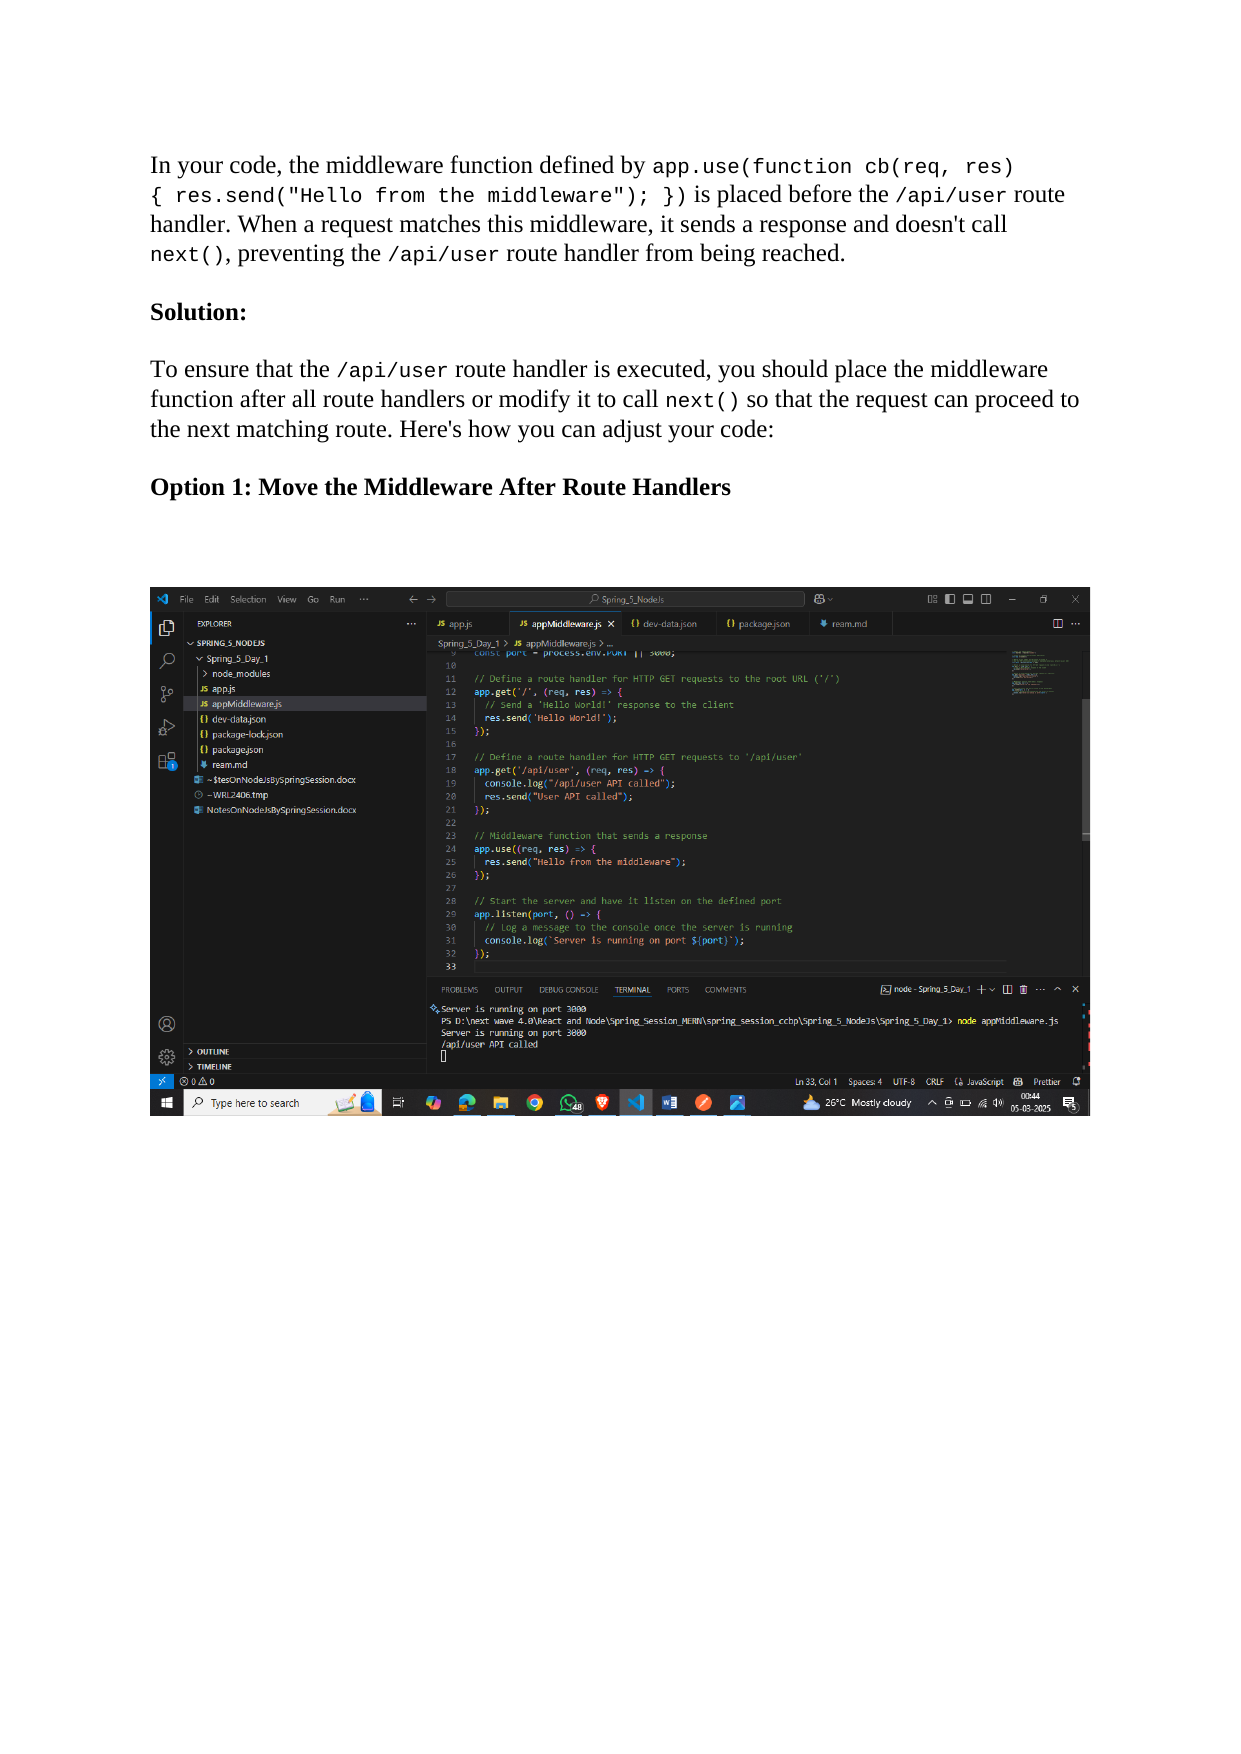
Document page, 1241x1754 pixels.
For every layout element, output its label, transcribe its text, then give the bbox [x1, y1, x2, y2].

picture [150, 587, 1091, 1116]
text To ensure that the /api/user route handler is executed, you should place the middleware function after all route handlers or modify it to call next() so that the request can proceed to the next matching route. Here's how you can adjust your code: [150, 354, 1090, 442]
text Option 1: Move the Middleware After Route Handlers [150, 472, 1090, 500]
text In your code, the middleware function defined by app.use(function cb(req, res) { res.send("Hello from the middleware"); }) is placed before the /api/user route handler. When a request matches this middleware, it sends a response and doesn't call next(), preventing the /api/user route handler from being reached. [150, 150, 1090, 267]
text Solution: [150, 297, 1090, 325]
